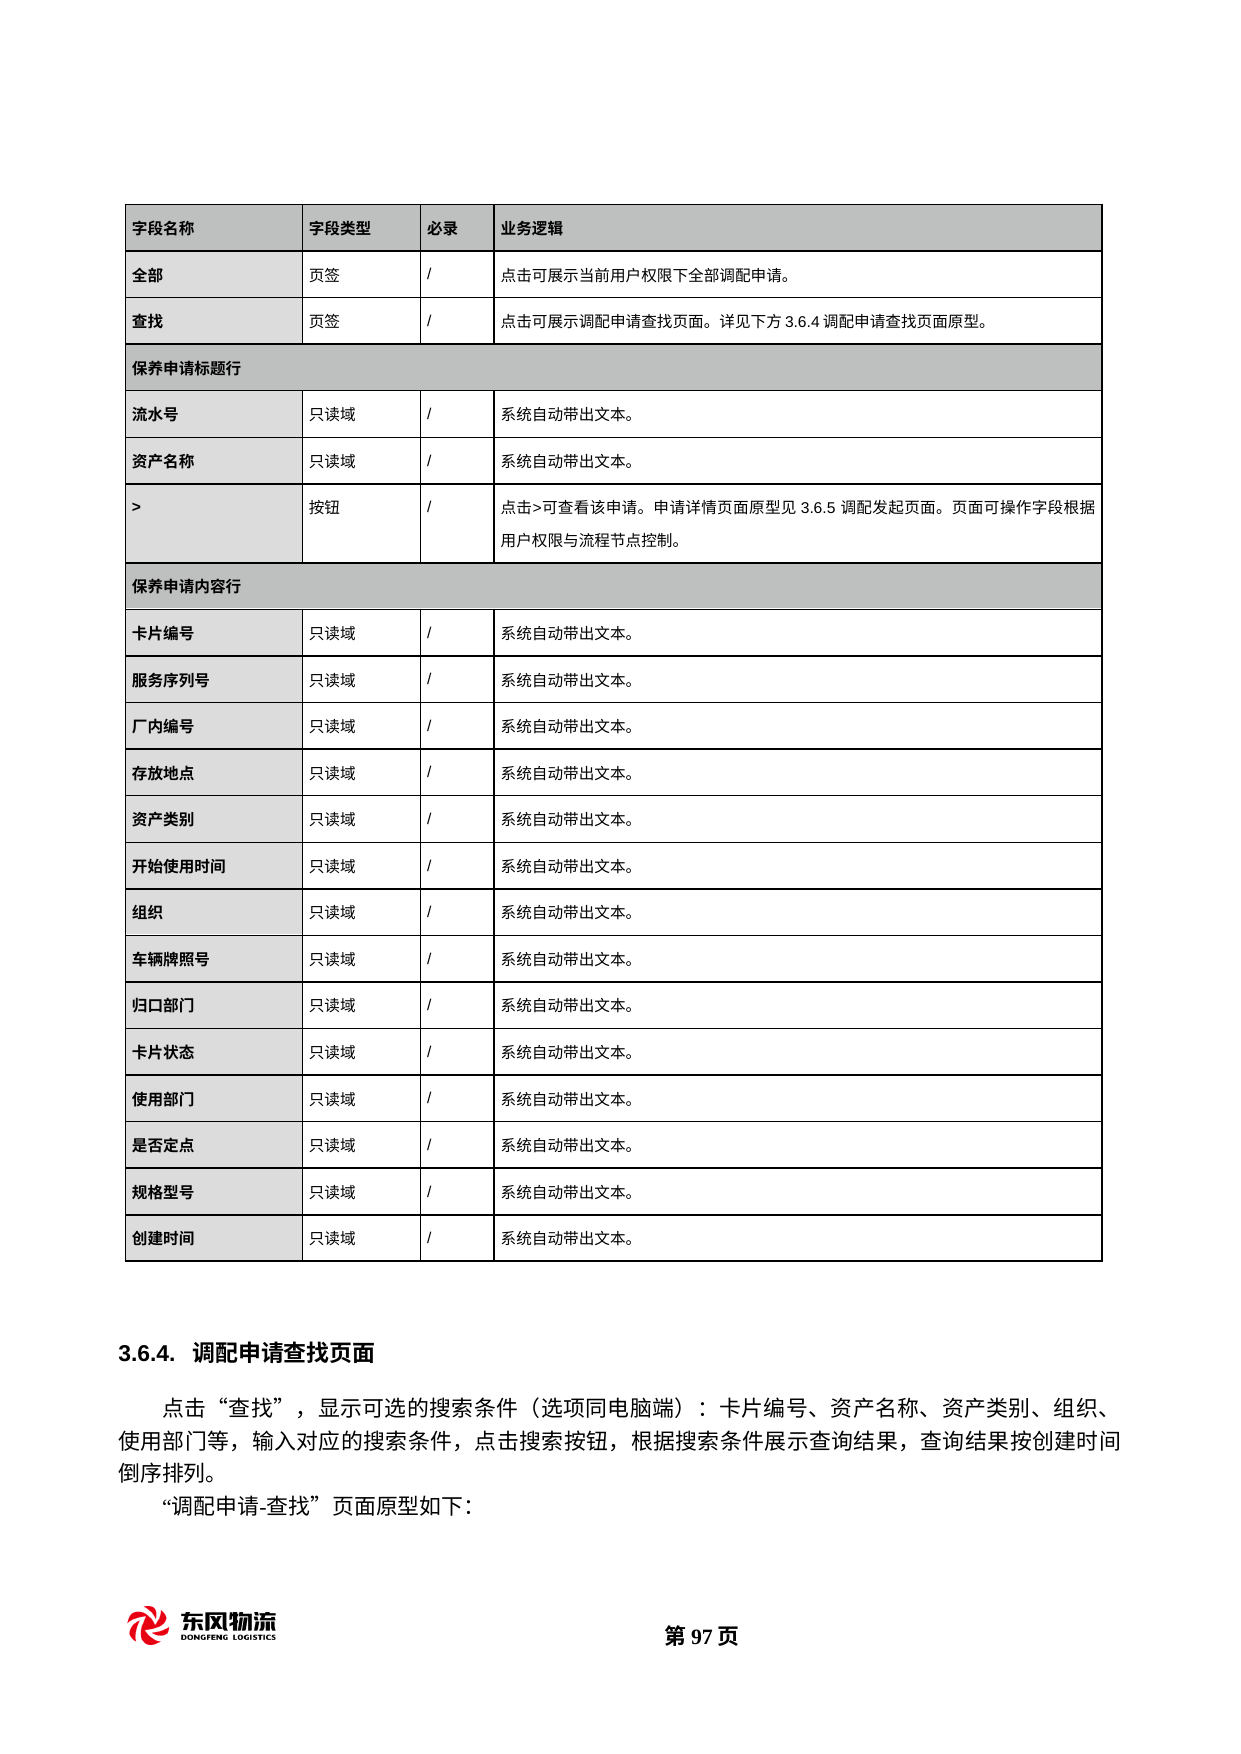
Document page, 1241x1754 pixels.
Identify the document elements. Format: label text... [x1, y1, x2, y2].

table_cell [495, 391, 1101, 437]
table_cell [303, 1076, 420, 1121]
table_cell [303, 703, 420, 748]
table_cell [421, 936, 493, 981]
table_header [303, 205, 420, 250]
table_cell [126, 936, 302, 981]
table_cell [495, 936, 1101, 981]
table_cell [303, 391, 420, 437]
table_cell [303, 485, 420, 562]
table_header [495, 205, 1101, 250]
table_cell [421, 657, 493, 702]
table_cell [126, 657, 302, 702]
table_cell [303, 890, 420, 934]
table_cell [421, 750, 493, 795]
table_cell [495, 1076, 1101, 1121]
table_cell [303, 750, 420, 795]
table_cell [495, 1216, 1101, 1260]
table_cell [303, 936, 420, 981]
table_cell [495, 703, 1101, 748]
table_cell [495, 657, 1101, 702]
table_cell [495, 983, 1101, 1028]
text “调配申请-查找”页面原型如下： [118, 1488, 1122, 1521]
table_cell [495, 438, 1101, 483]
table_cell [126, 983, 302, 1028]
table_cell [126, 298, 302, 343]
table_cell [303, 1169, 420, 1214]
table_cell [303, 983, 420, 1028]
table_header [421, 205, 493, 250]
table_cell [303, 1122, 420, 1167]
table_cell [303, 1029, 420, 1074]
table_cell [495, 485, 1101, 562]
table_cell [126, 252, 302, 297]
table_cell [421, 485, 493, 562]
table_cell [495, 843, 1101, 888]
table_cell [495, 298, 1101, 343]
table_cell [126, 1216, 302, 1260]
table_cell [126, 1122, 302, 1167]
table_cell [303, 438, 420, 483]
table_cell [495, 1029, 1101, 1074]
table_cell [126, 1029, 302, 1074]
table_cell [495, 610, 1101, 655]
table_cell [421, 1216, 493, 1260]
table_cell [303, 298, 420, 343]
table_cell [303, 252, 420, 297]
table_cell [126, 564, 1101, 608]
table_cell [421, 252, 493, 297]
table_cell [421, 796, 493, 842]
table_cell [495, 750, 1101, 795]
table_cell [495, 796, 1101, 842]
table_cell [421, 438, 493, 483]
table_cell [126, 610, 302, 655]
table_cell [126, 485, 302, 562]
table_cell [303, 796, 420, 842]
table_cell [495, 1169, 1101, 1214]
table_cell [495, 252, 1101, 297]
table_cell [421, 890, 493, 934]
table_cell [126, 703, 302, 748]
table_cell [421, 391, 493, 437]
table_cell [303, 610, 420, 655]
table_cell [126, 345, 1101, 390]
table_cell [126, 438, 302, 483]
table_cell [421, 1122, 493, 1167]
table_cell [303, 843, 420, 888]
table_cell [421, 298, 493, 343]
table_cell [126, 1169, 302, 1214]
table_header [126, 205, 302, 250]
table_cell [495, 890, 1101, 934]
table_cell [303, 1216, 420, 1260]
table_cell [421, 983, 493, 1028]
text 点击“查找”，显示可选的搜索条件（选项同电脑端）：卡片编号、资产名称、资产类别、组织、使用部门等，输入对应的搜索条件，点击搜索按钮，根据搜索条件展示查询结果，查询结果按创建时间倒序排列。 [118, 1391, 1122, 1488]
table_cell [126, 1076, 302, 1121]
picture [127, 1606, 276, 1645]
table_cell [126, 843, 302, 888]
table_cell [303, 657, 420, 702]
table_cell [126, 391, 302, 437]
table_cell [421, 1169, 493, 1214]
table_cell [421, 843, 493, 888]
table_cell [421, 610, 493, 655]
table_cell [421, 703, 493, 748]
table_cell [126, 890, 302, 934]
subtitle 调配申请查找页面 [118, 1319, 1122, 1384]
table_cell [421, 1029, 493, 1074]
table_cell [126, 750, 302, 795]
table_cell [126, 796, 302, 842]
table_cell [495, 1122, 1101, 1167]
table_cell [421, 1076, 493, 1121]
